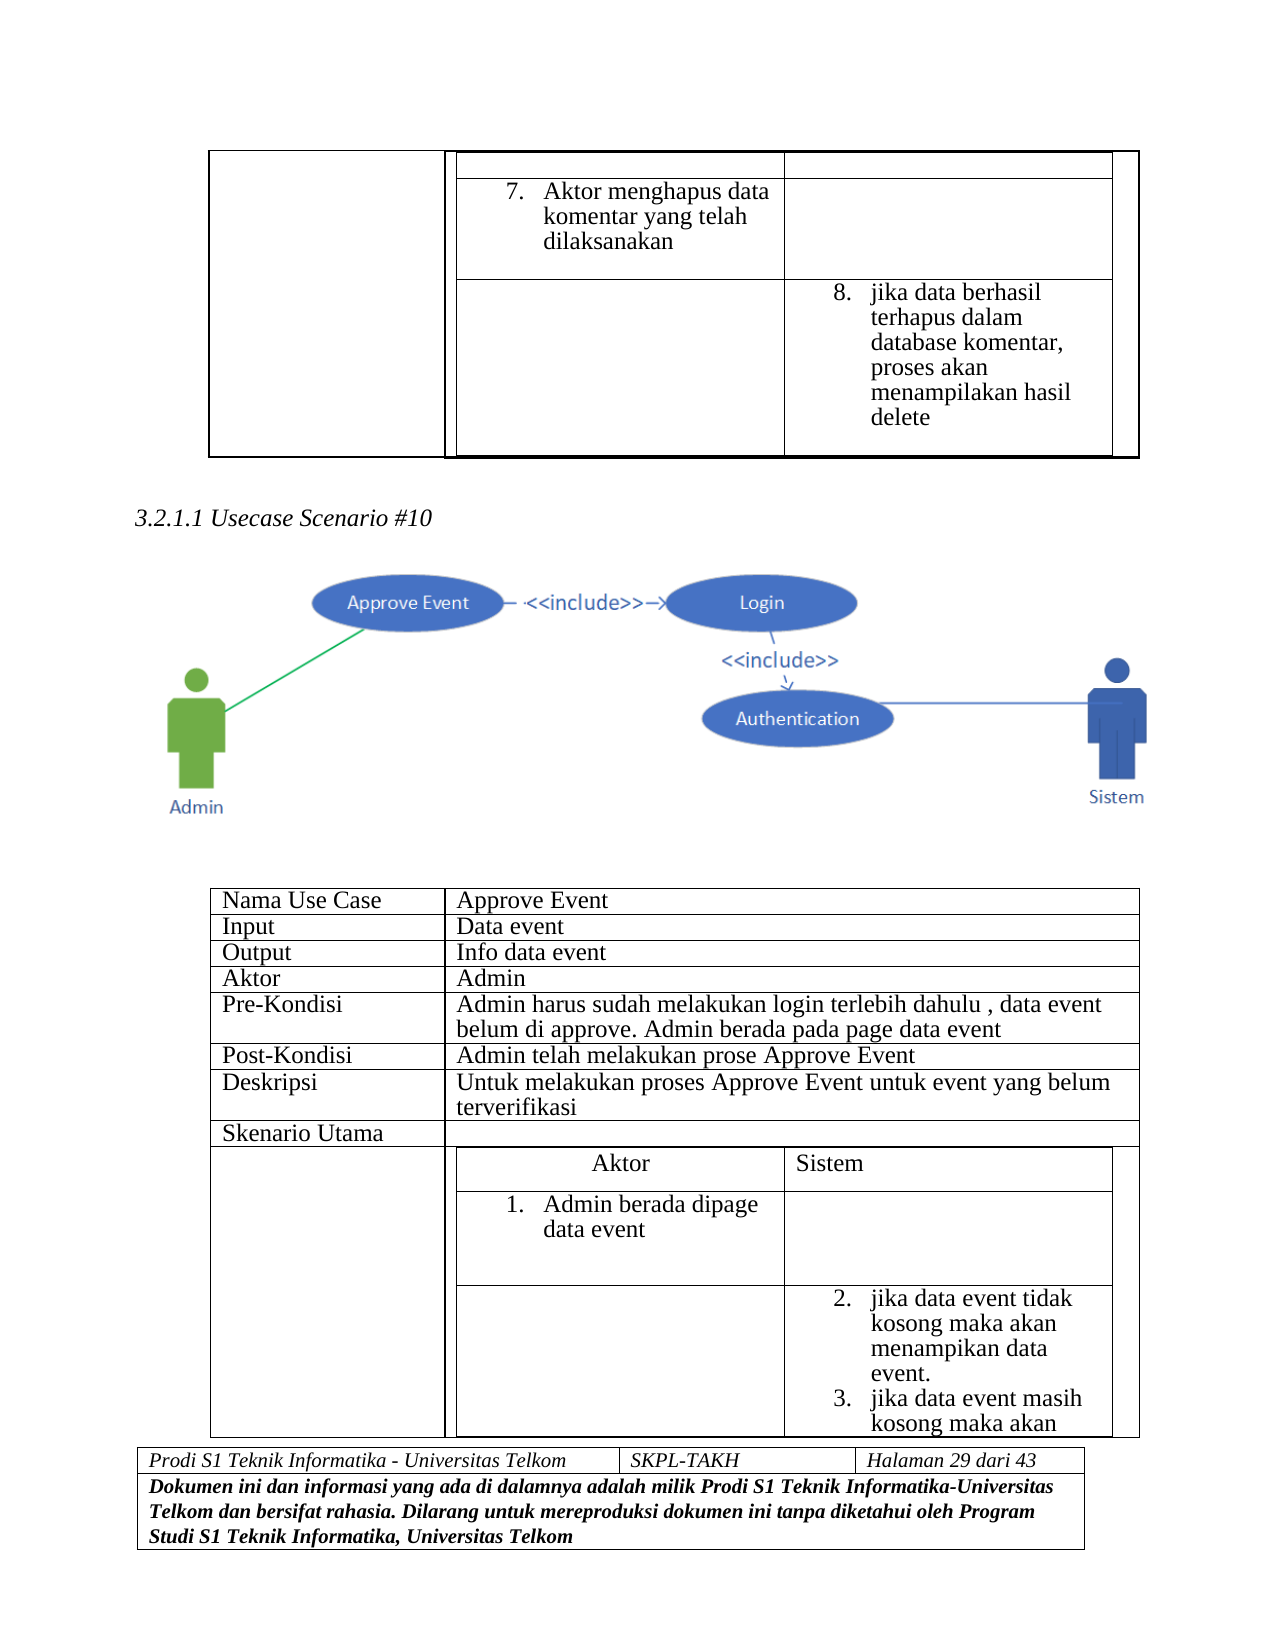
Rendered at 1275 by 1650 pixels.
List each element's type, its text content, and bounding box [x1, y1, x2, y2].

table_cell Info data event [446, 941, 1139, 966]
table_cell Admin telah melakukan prose Approve Event [446, 1044, 1139, 1069]
table_cell [457, 1286, 784, 1436]
table_cell Admin harus sudah melakukan login terlebih dahulu , data event belum di approve. Admin berada pada page data event [446, 993, 1139, 1043]
table_cell [457, 1148, 784, 1191]
picture [154, 573, 1160, 830]
table_cell Aktor [211, 967, 444, 992]
table_cell [457, 153, 784, 178]
table_cell [457, 1192, 784, 1285]
table_cell Input [211, 915, 444, 940]
table_cell [446, 152, 456, 456]
table_cell [785, 1192, 1112, 1285]
table_cell [211, 1147, 444, 1437]
table_cell Untuk melakukan proses Approve Event untuk event yang belum terverifikasi [446, 1070, 1139, 1120]
table_cell [785, 179, 1112, 279]
table_cell [457, 179, 784, 279]
table_cell [785, 153, 1112, 178]
table_cell Data event [446, 915, 1139, 940]
table_cell [1113, 1147, 1139, 1437]
table_cell [785, 1148, 1112, 1191]
table_cell [446, 1147, 456, 1437]
table_cell [210, 151, 444, 456]
table_cell [446, 1121, 1139, 1146]
table_cell Output [211, 941, 444, 966]
table_cell Deskripsi [211, 1070, 444, 1120]
table_cell [1113, 152, 1138, 456]
table_header Approve Event [446, 889, 1139, 914]
table_cell Skenario Utama [211, 1121, 444, 1146]
table_cell [457, 280, 784, 455]
table_cell Admin [446, 967, 1139, 992]
table_cell [785, 280, 1112, 455]
table_header Nama Use Case [211, 889, 444, 914]
table_cell Post-Kondisi [211, 1044, 444, 1069]
table_cell Pre-Kondisi [211, 993, 444, 1043]
subtitle Usecase Scenario #10 [135, 508, 1140, 531]
table_cell [785, 1286, 1112, 1436]
